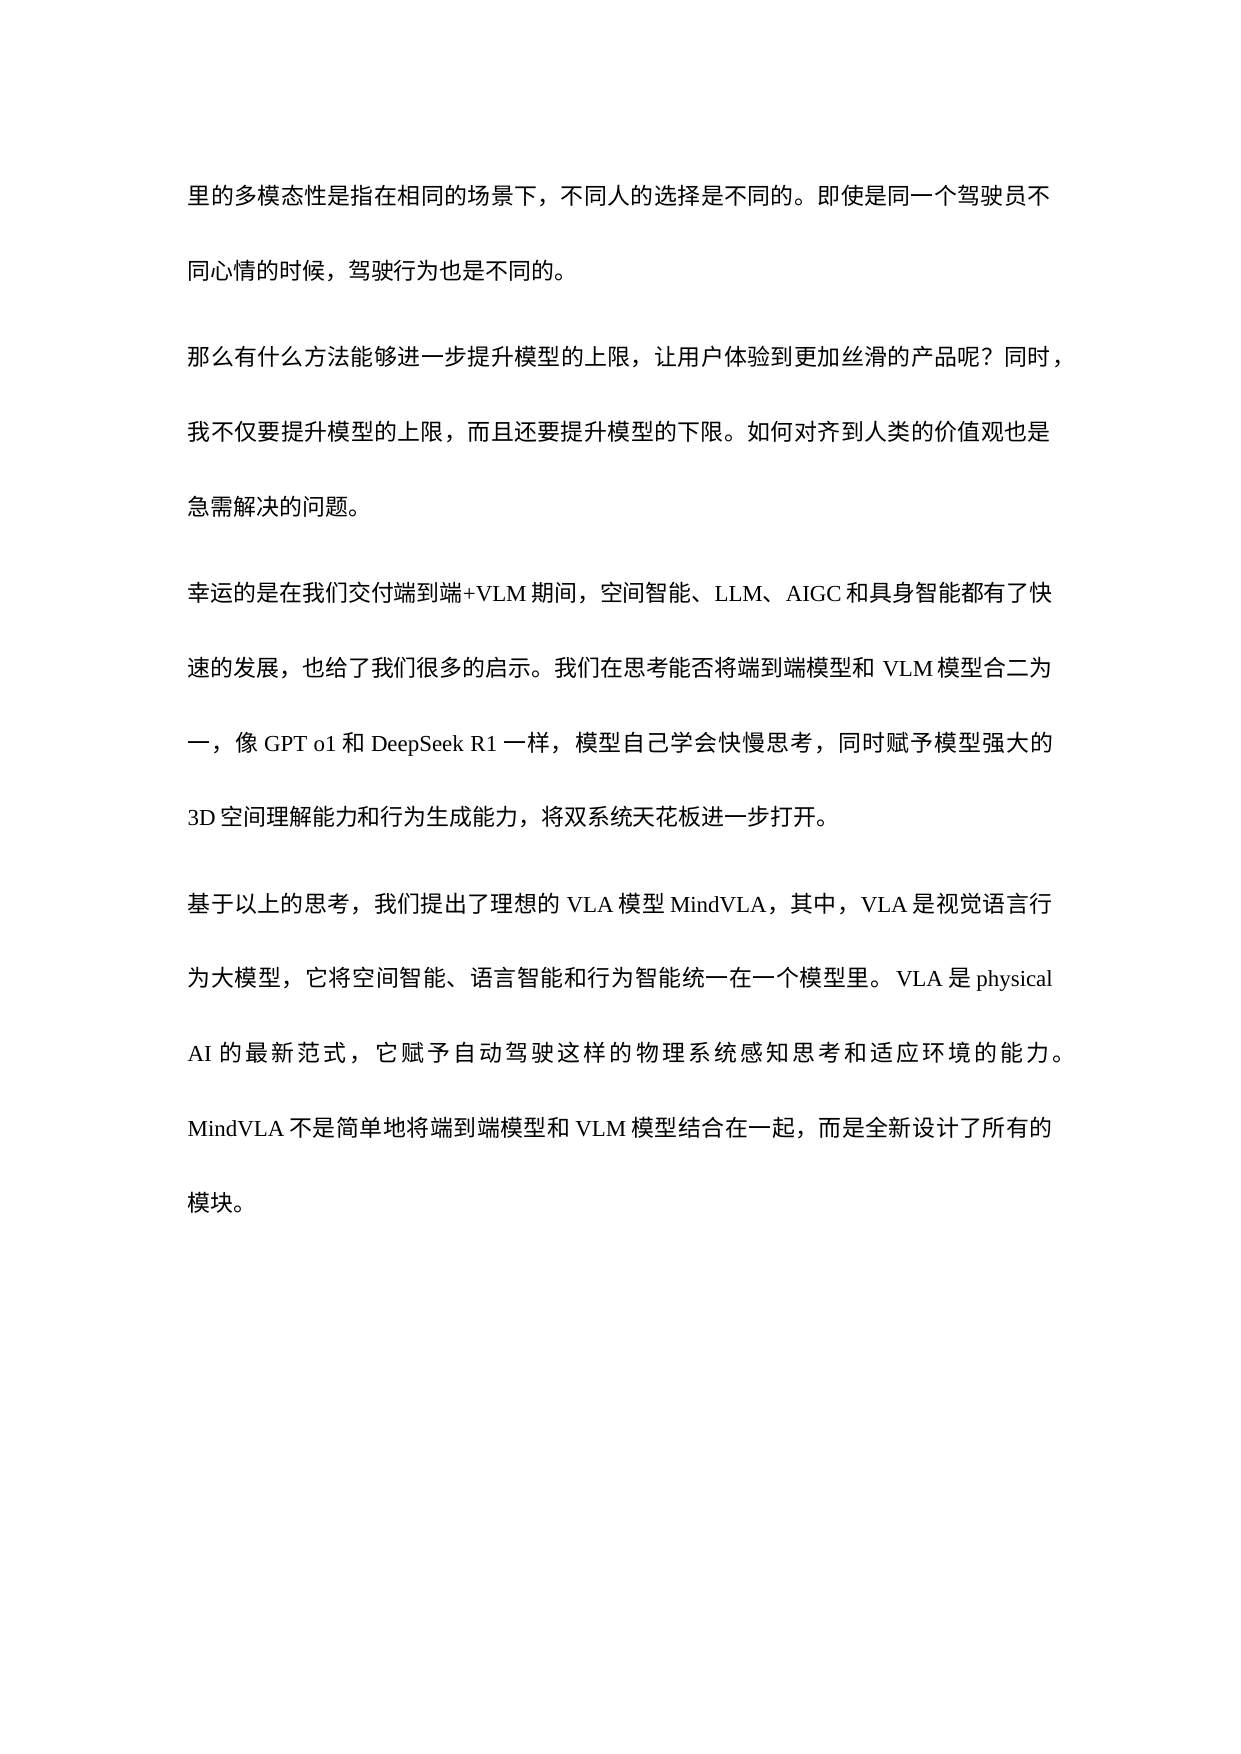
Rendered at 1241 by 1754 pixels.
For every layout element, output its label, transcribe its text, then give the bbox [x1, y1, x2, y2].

text 基于以上的思考，我们提出了理想的VLA模型MindVLA，其中，VLA是视觉语言行为大模型，它将空间智能、语言智能和行为智能统一在一个模型里。VLA是physical AI的最新范式，它赋予自动驾驶这样的物理系统感知思考和适应环境的能力。MindVLA不是简单地将端到端模型和VLM模型结合在一起，而是全新设计了所有的模块。 [187, 870, 1053, 1233]
text 幸运的是在我们交付端到端+VLM期间，空间智能、LLM、AIGC和具身智能都有了快速的发展，也给了我们很多的启示。我们在思考能否将端到端模型和VLM模型合二为一，像GPT o1和DeepSeek R1一样，模型自己学会快慢思考，同时赋予模型强大的3D空间理解能力和行为生成能力，将双系统天花板进一步打开。 [187, 559, 1053, 848]
text 那么有什么方法能够进一步提升模型的上限，让用户体验到更加丝滑的产品呢？同时，我不仅要提升模型的上限，而且还要提升模型的下限。如何对齐到人类的价值观也是急需解决的问题。 [187, 323, 1053, 538]
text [187, 162, 1053, 302]
